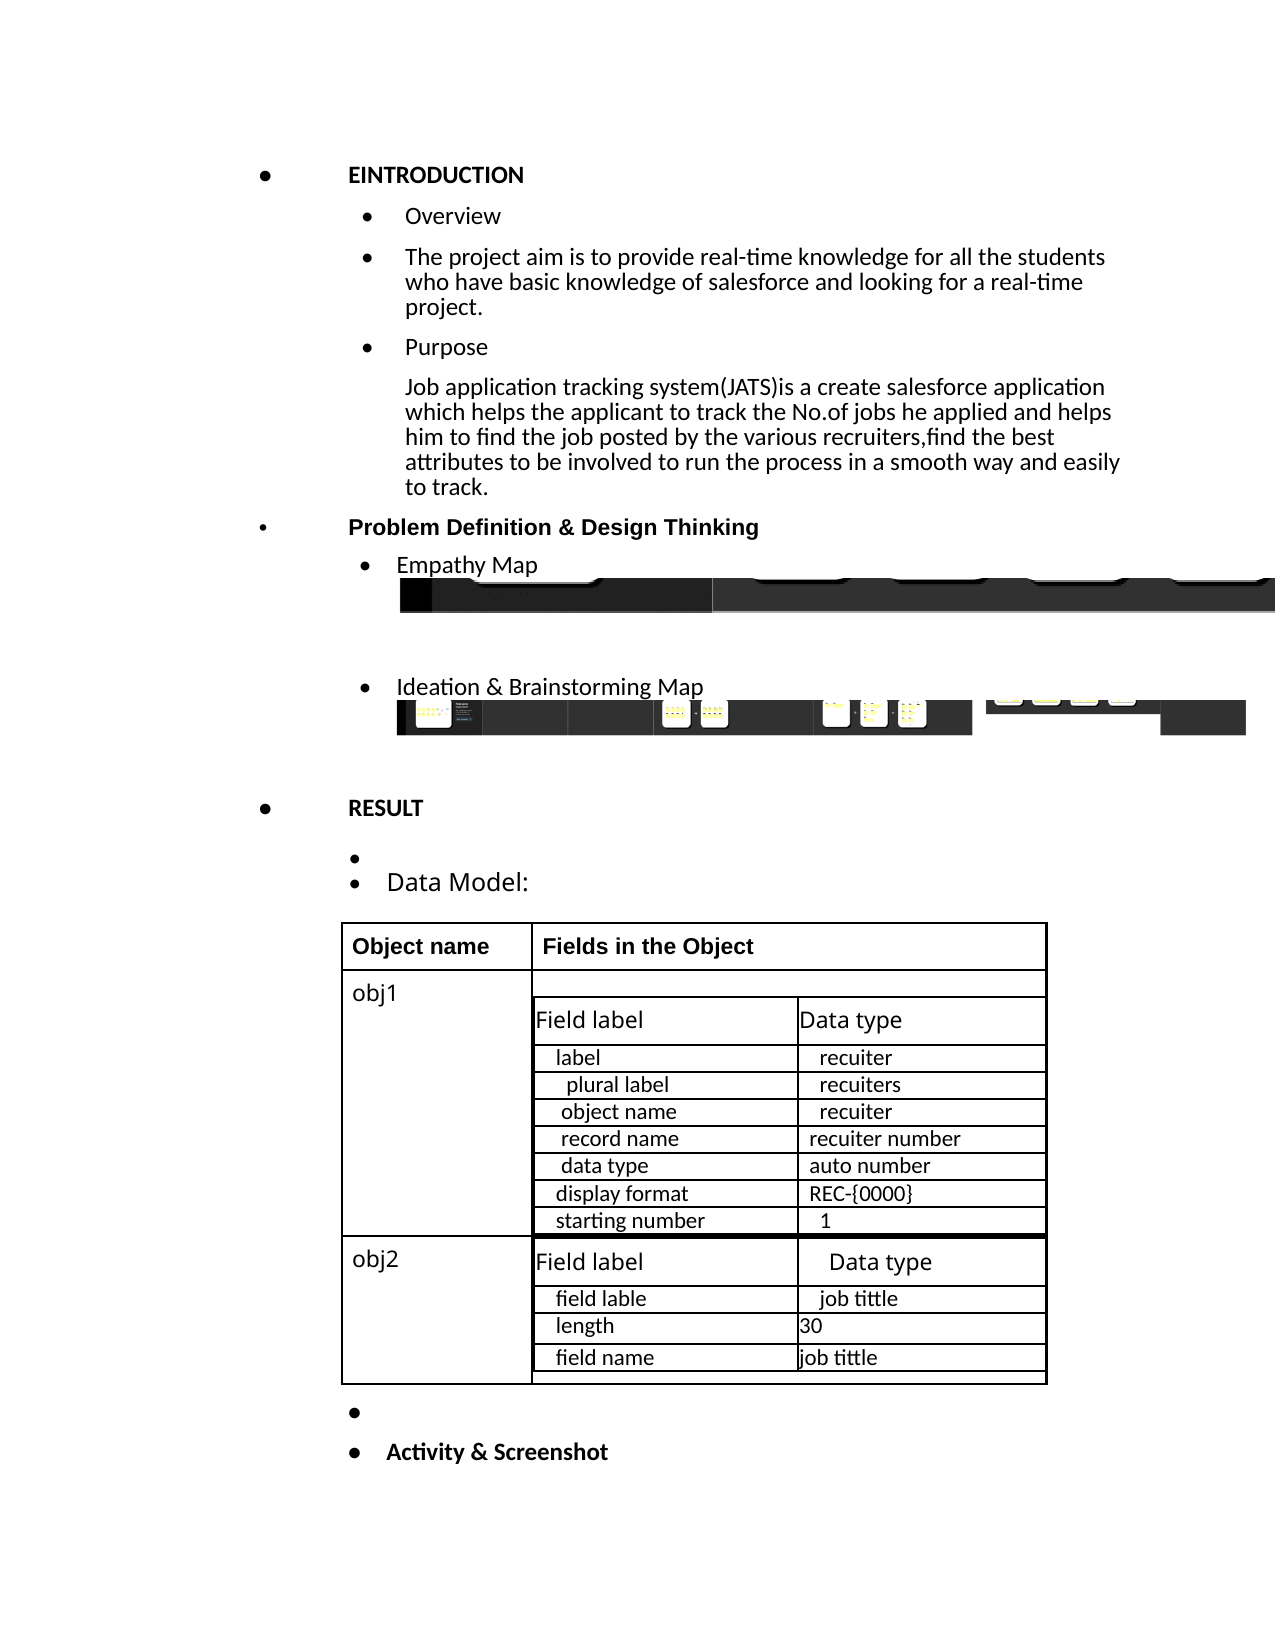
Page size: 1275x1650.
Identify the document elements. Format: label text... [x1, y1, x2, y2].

list RESULT [259, 796, 1125, 821]
list The project aim is to provide real-time knowledge for all the students who have basic knowledge of salesforce and looking for a real-time project. [361, 245, 1125, 320]
table_cell obj1 [343, 971, 531, 1235]
table_cell [533, 971, 1045, 996]
list Empathy Map [359, 554, 1125, 579]
list Problem Definition & Design Thinking [259, 516, 1125, 541]
list Overview [361, 204, 1125, 229]
list Activity & Screenshot [348, 1441, 1125, 1466]
list EINTRODUCTION [259, 164, 1125, 189]
table_header Fields in the Object [533, 924, 1045, 969]
table_cell obj2 [343, 1237, 531, 1383]
text Job application tracking system(JATS)is a create salesforce application which helps the applicant to track the No.of jobs he applied and helps him to find the job posted by the various recruiters,find the best attributes to be involved to run the process in a smooth way and easily to track. [405, 375, 1125, 500]
table_header Object name [343, 924, 531, 969]
list Ideation & Brainstorming Map [359, 675, 1125, 700]
list Data Model: [348, 871, 1125, 896]
list Purpose [361, 335, 1125, 360]
table_cell [533, 1372, 1045, 1383]
